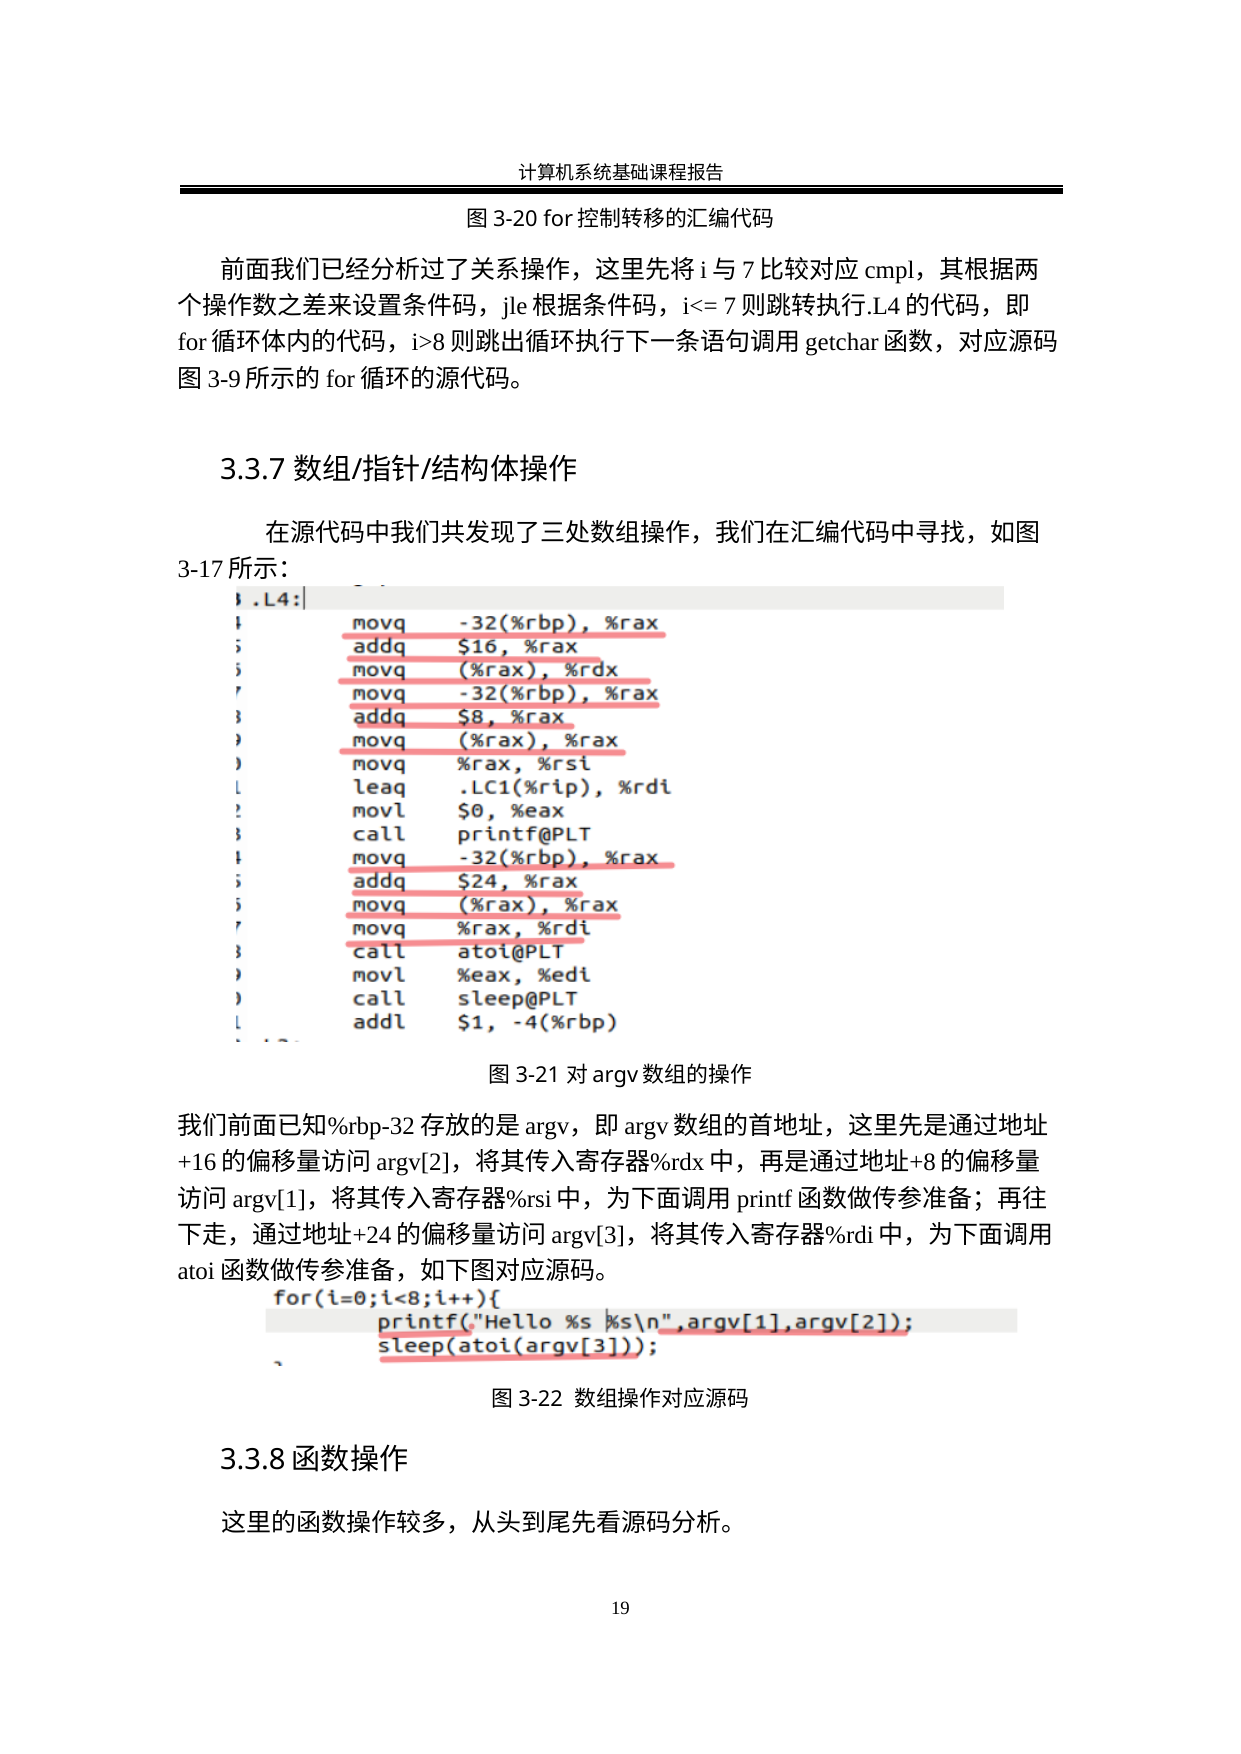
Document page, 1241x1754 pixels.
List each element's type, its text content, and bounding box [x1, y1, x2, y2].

text 在源代码中我们共发现了三处数组操作，我们在汇编代码中寻找，如图3-17所示： [177, 513, 1063, 585]
text 前面我们已经分析过了关系操作，这里先将i与7比较对应cmpl，其根据两个操作数之差来设置条件码，jle根据条件码，i<= 7则跳转执行.L4的代码，即for循环体内的代码，i>8则跳出循环执行下一条语句调用getchar函数，对应源码图3-9所示的for循环的源代码。 [177, 249, 1063, 394]
picture [265, 1286, 1018, 1366]
picture [236, 585, 1004, 1042]
text 这里的函数操作较多，从头到尾先看源码分析。 [177, 1503, 1063, 1539]
subtitle 3.3.8函数操作 [177, 1438, 1063, 1478]
subtitle 3.3.7 数组/指针/结构体操作 [177, 448, 1063, 488]
text 我们前面已知%rbp-32存放的是argv，即argv数组的首地址，这里先是通过地址+16的偏移量访问argv[2]，将其传入寄存器%rdx中，再是通过地址+8的偏移量访问argv[1]，将其传入寄存器%rsi中，为下面调用printf函数做传参准备；再往下走，通过地址+24的偏移量访问argv[3]，将其传入寄存器%rdi中，为下面调用atoi函数做传参准备，如下图对应源码。 [177, 1106, 1063, 1287]
